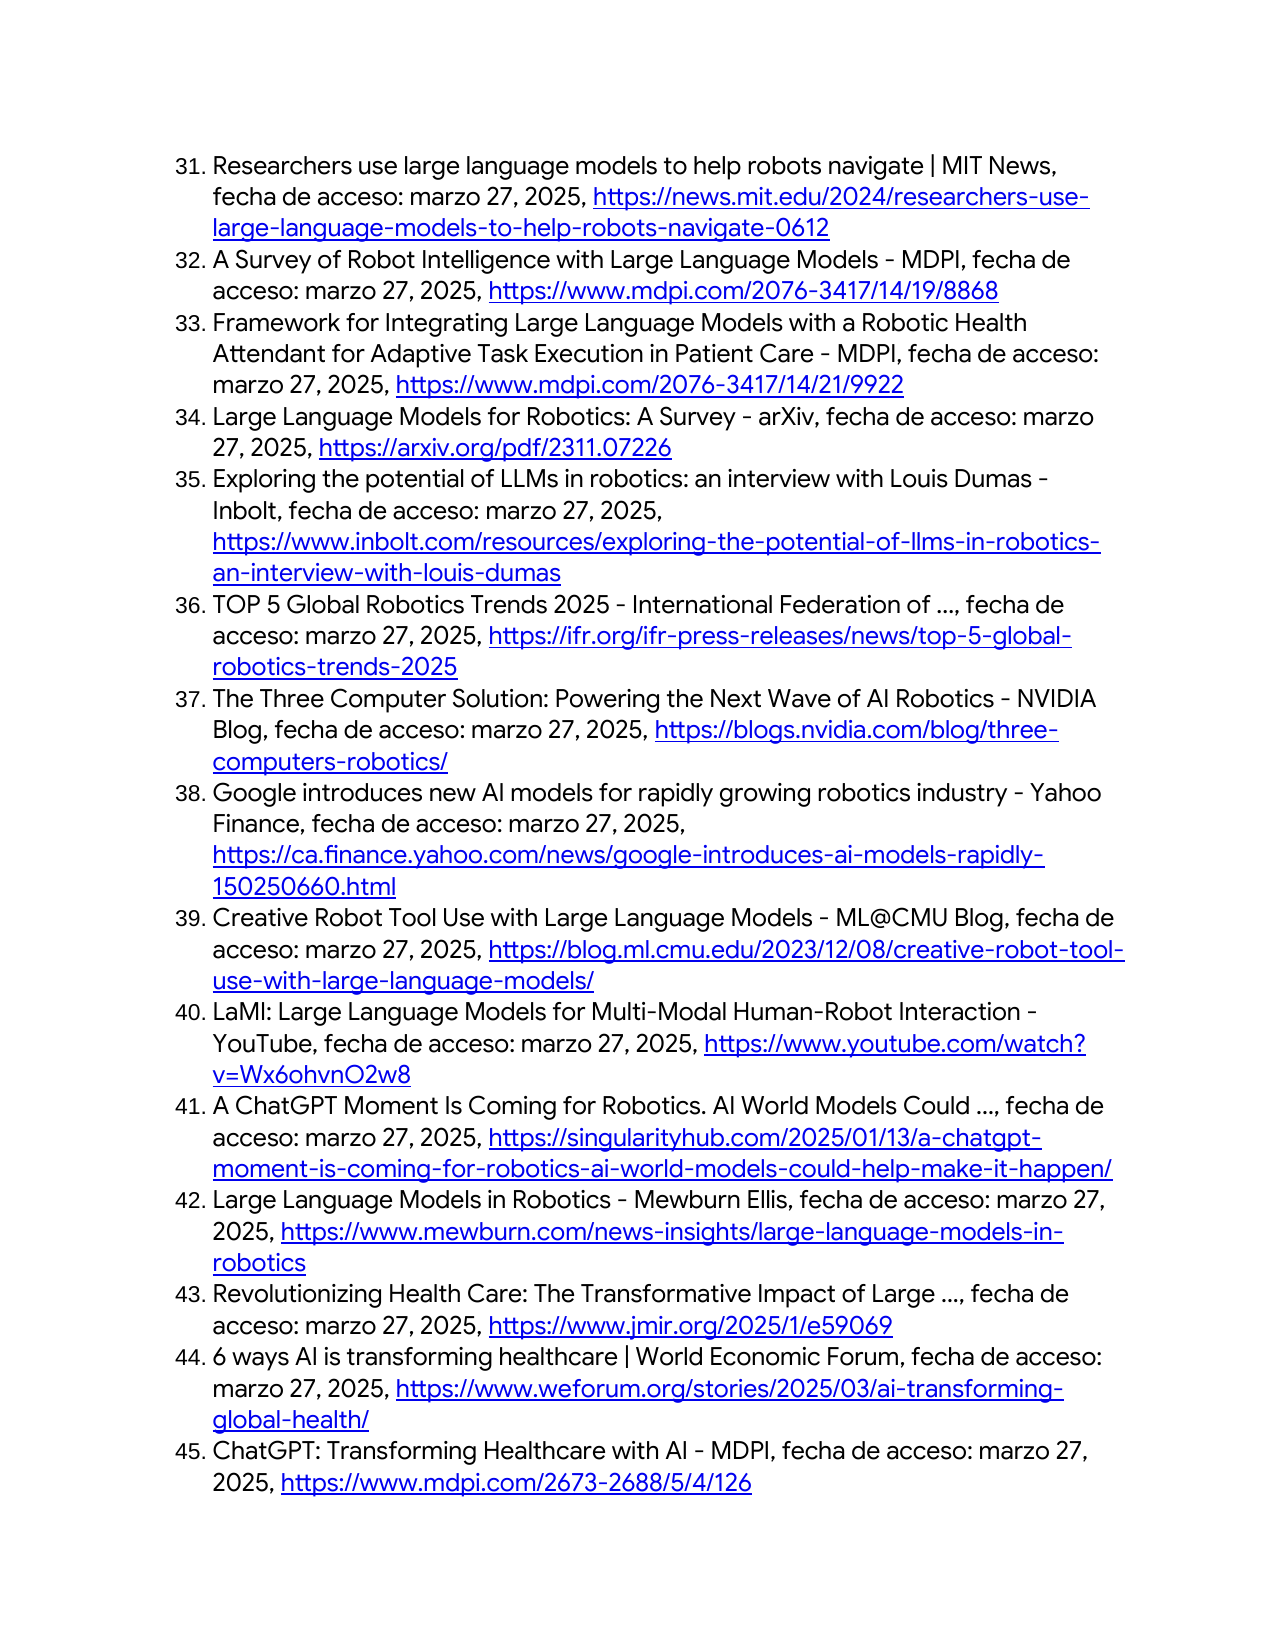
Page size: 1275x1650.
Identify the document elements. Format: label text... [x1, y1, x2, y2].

list The Three Computer Solution: Powering the Next Wave of AI Robotics - NVIDIA Blog, fecha de acceso: marzo 27, 2025, https://blogs.nvidia.com/blog/three-computers-robotics/ [175, 683, 1125, 777]
list TOP 5 Global Robotics Trends 2025 - International Federation of ..., fecha de acceso: marzo 27, 2025, https://ifr.org/ifr-press-releases/news/top-5-global-robotics-trends-2025 [175, 589, 1125, 683]
list Large Language Models for Robotics: A Survey - arXiv, fecha de acceso: marzo 27, 2025, https://arxiv.org/pdf/2311.07226 [175, 401, 1125, 463]
list Exploring the potential of LLMs in robotics: an interview with Louis Dumas - Inbolt, fecha de acceso: marzo 27, 2025, https://www.inbolt.com/resources/exploring-the-potential-of-llms-in-robotics-an-interview-with-louis-dumas [175, 463, 1125, 589]
list ChatGPT: Transforming Healthcare with AI - MDPI, fecha de acceso: marzo 27, 2025, https://www.mdpi.com/2673-2688/5/4/126 [175, 1436, 1125, 1498]
list Google introduces new AI models for rapidly growing robotics industry - Yahoo Finance, fecha de acceso: marzo 27, 2025, https://ca.finance.yahoo.com/news/google-introduces-ai-models-rapidly-150250660.html [175, 777, 1125, 902]
list LaMI: Large Language Models for Multi-Modal Human-Robot Interaction - YouTube, fecha de acceso: marzo 27, 2025, https://www.youtube.com/watch?v=Wx6ohvnO2w8 [175, 997, 1125, 1091]
list Revolutionizing Health Care: The Transformative Impact of Large ..., fecha de acceso: marzo 27, 2025, https://www.jmir.org/2025/1/e59069 [175, 1279, 1125, 1341]
list A ChatGPT Moment Is Coming for Robotics. AI World Models Could ..., fecha de acceso: marzo 27, 2025, https://singularityhub.com/2025/01/13/a-chatgpt-moment-is-coming-for-robotics-ai-world-models-could-help-make-it-happen/ [175, 1091, 1125, 1185]
list Framework for Integrating Large Language Models with a Robotic Health Attendant for Adaptive Task Execution in Patient Care - MDPI, fecha de acceso: marzo 27, 2025, https://www.mdpi.com/2076-3417/14/21/9922 [175, 307, 1125, 401]
list Large Language Models in Robotics - Mewburn Ellis, fecha de acceso: marzo 27, 2025, https://www.mewburn.com/news-insights/large-language-models-in-robotics [175, 1185, 1125, 1279]
list A Survey of Robot Intelligence with Large Language Models - MDPI, fecha de acceso: marzo 27, 2025, https://www.mdpi.com/2076-3417/14/19/8868 [175, 244, 1125, 307]
list 6 ways AI is transforming healthcare | World Economic Forum, fecha de acceso: marzo 27, 2025, https://www.weforum.org/stories/2025/03/ai-transforming-global-health/ [175, 1341, 1125, 1436]
list Researchers use large language models to help robots navigate | MIT News, fecha de acceso: marzo 27, 2025, https://news.mit.edu/2024/researchers-use-large-language-models-to-help-robots-navigate-0612 [175, 150, 1125, 244]
list Creative Robot Tool Use with Large Language Models - ML@CMU Blog, fecha de acceso: marzo 27, 2025, https://blog.ml.cmu.edu/2023/12/08/creative-robot-tool-use-with-large-language-models/ [175, 902, 1125, 997]
